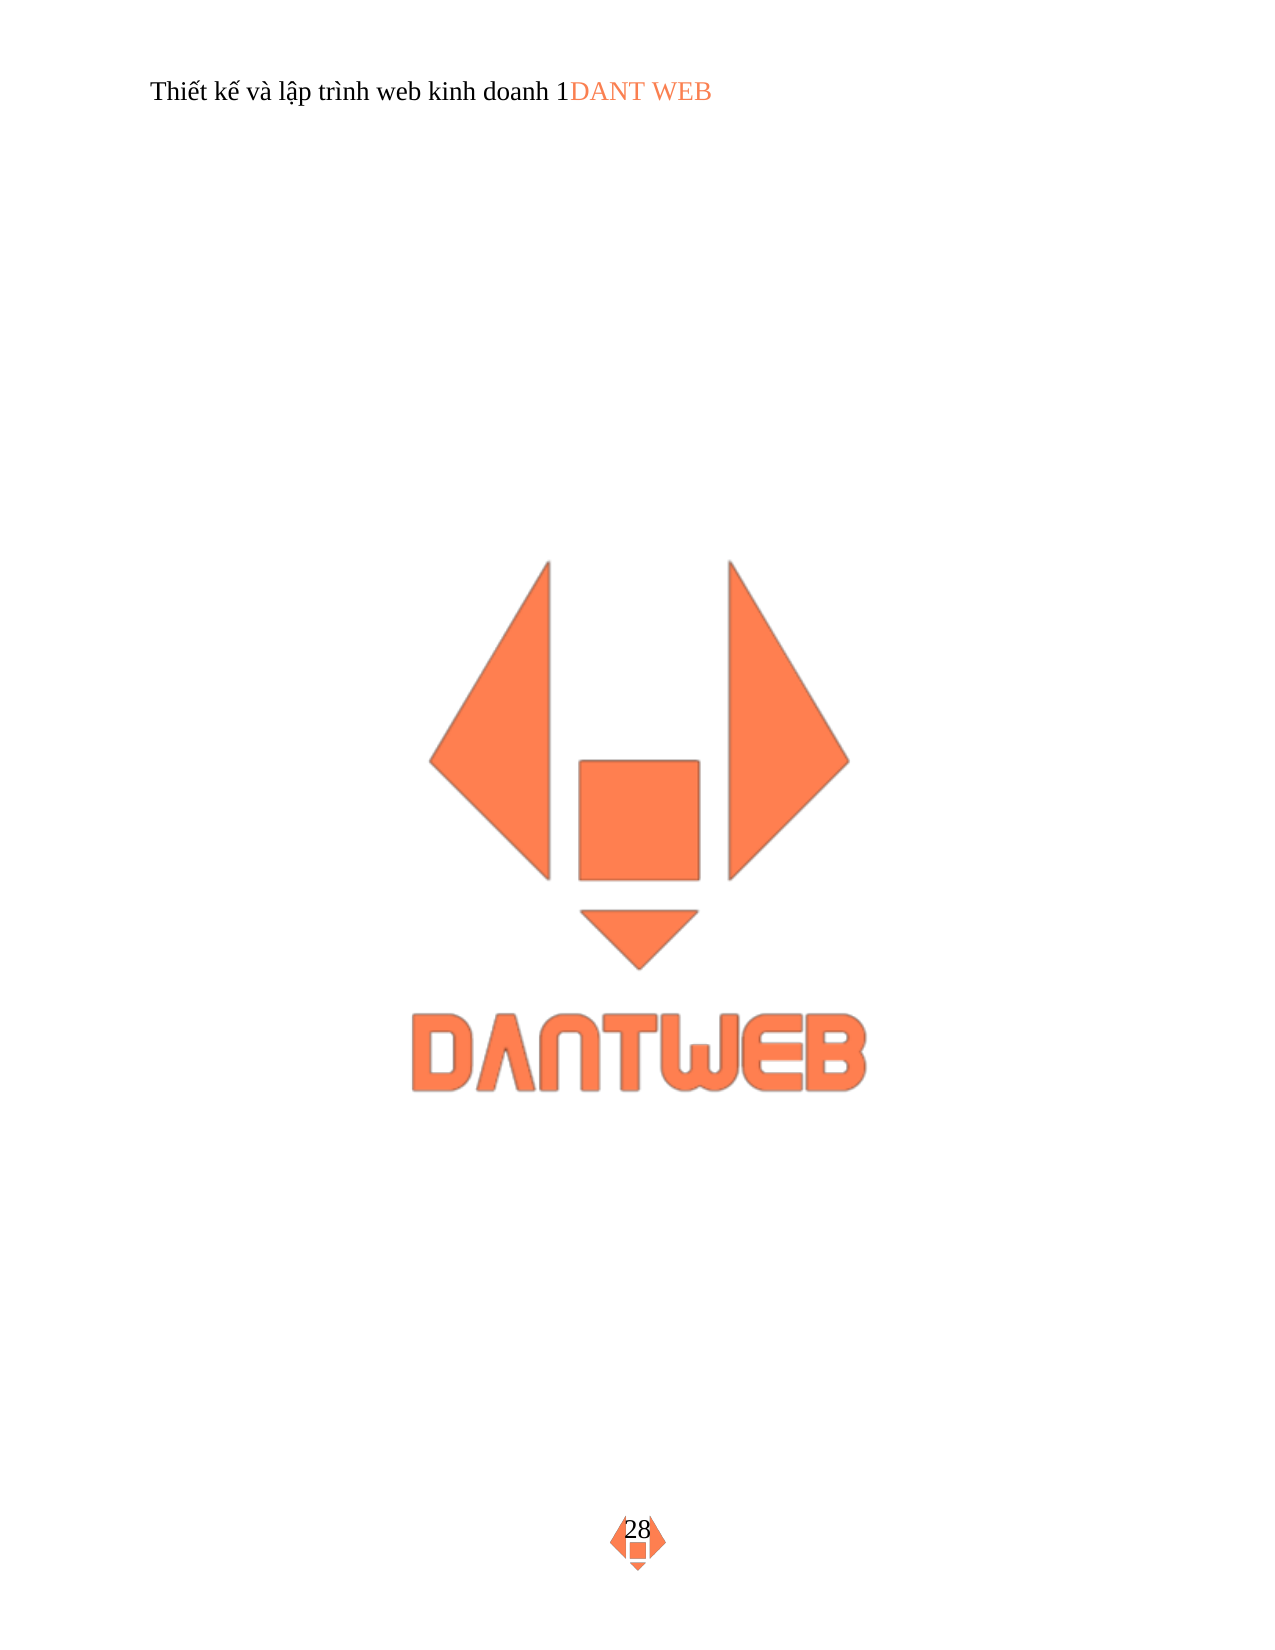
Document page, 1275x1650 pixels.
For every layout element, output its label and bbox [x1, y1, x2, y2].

picture [400, 549, 875, 1101]
picture [606, 1515, 669, 1571]
